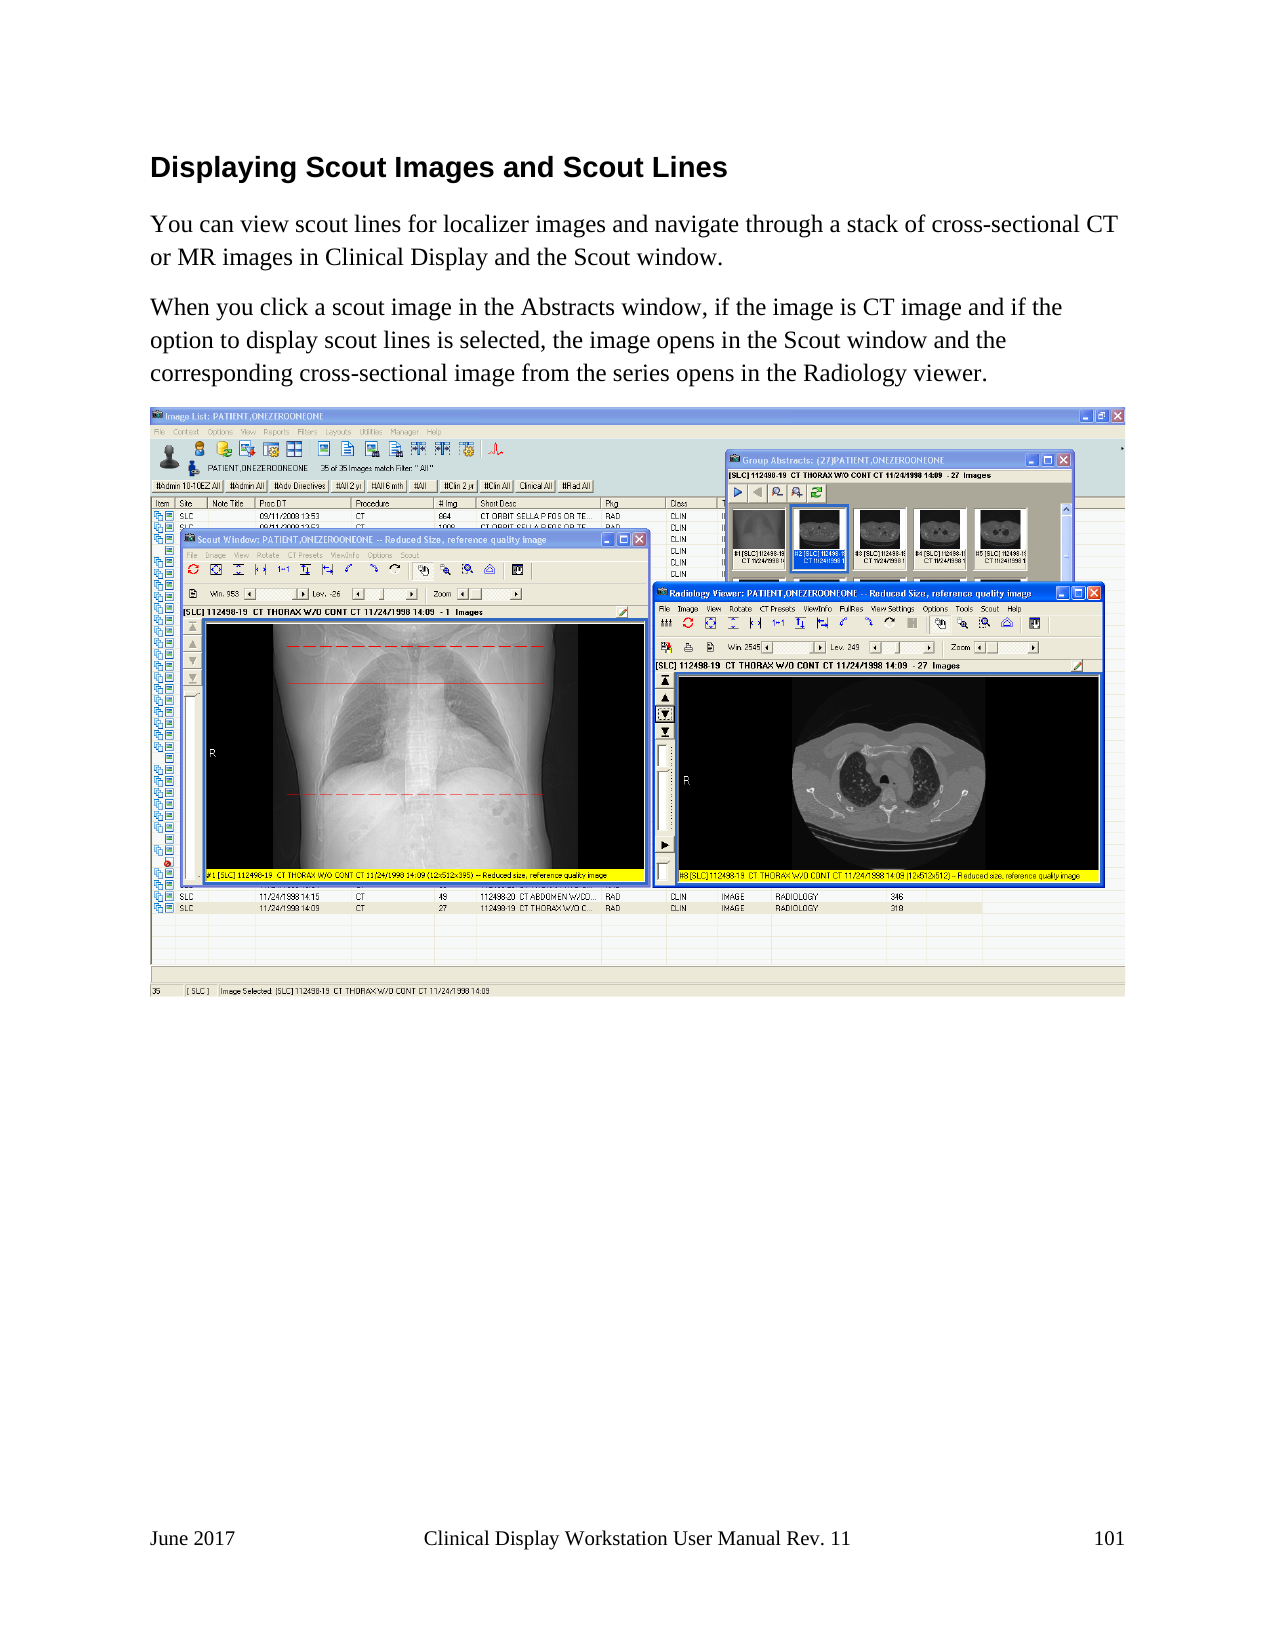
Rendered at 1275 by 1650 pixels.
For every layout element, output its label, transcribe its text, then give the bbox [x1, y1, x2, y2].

picture [150, 407, 1125, 997]
subtitle Displaying Scout Images and Scout Lines [150, 150, 1125, 183]
text When you click a scout image in the Abstracts window, if the image is CT image and if the option to display scout lines is selected, the image opens in the Scout window and the corresponding cross-sectional image from the series opens in the Radiology viewer. [150, 292, 1125, 387]
text You can view scout lines for localizer images and navigate through a stack of cross-sectional CT or MR images in Clinical Display and the Scout window. [150, 209, 1125, 271]
